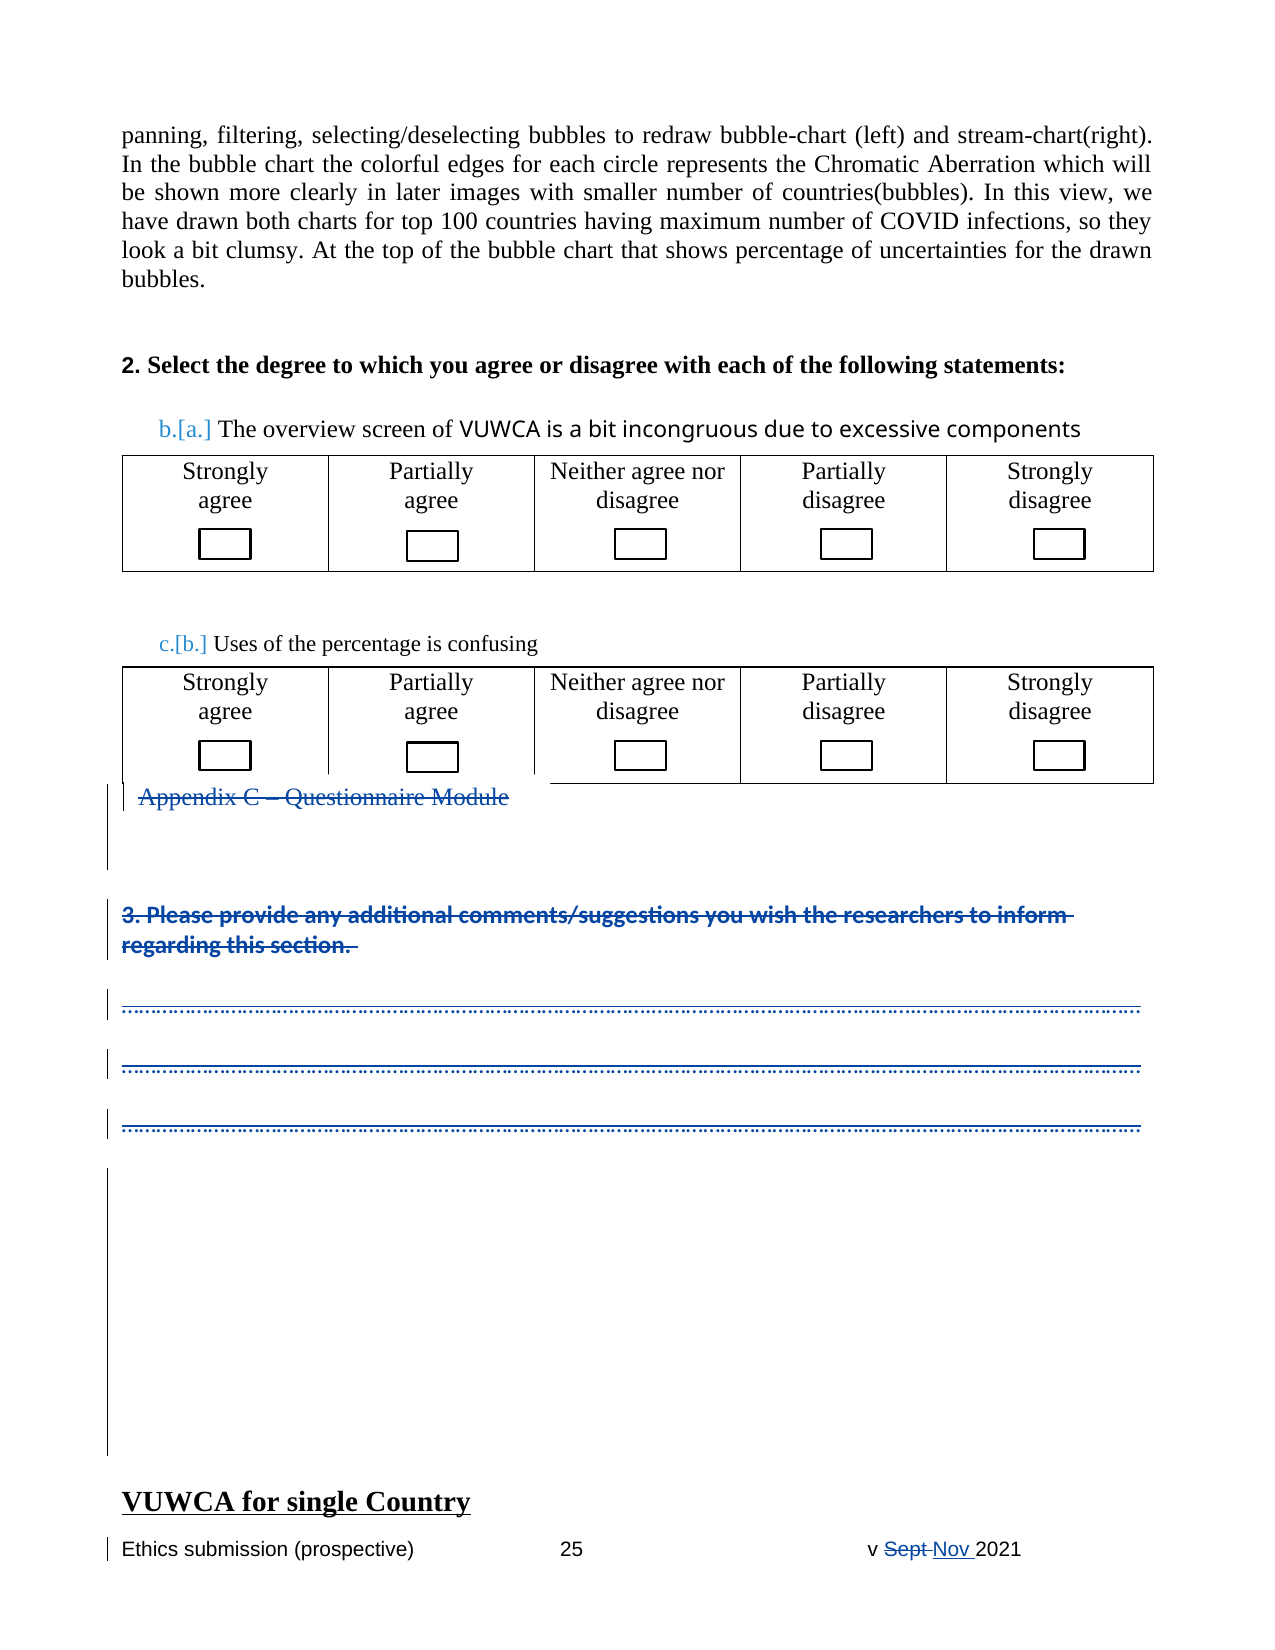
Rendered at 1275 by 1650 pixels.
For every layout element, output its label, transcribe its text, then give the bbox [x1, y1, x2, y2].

table_header Partially disagree [741, 668, 946, 782]
text 2. Select the degree to which you agree or disagree with each of the following statements: [121, 350, 1153, 379]
table_header Partially agree [329, 668, 534, 774]
table_header Strongly disagree [947, 456, 1153, 571]
table_header Neither agree nor disagree [535, 456, 740, 571]
table_header Partially agree [329, 456, 534, 571]
list Uses of the percentage is confusing [159, 630, 1153, 656]
table_header Strongly agree [123, 456, 328, 571]
list The overview screen of VUWCA is a bit incongruous due to excessive components [159, 413, 1153, 444]
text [121, 120, 1153, 292]
table_header Strongly agree [123, 668, 328, 774]
table_header Strongly disagree [947, 668, 1153, 782]
table_header Partially disagree [741, 456, 946, 571]
table_header Neither agree nor disagree [535, 668, 740, 782]
text VUWCA for single Country [121, 1484, 1153, 1518]
